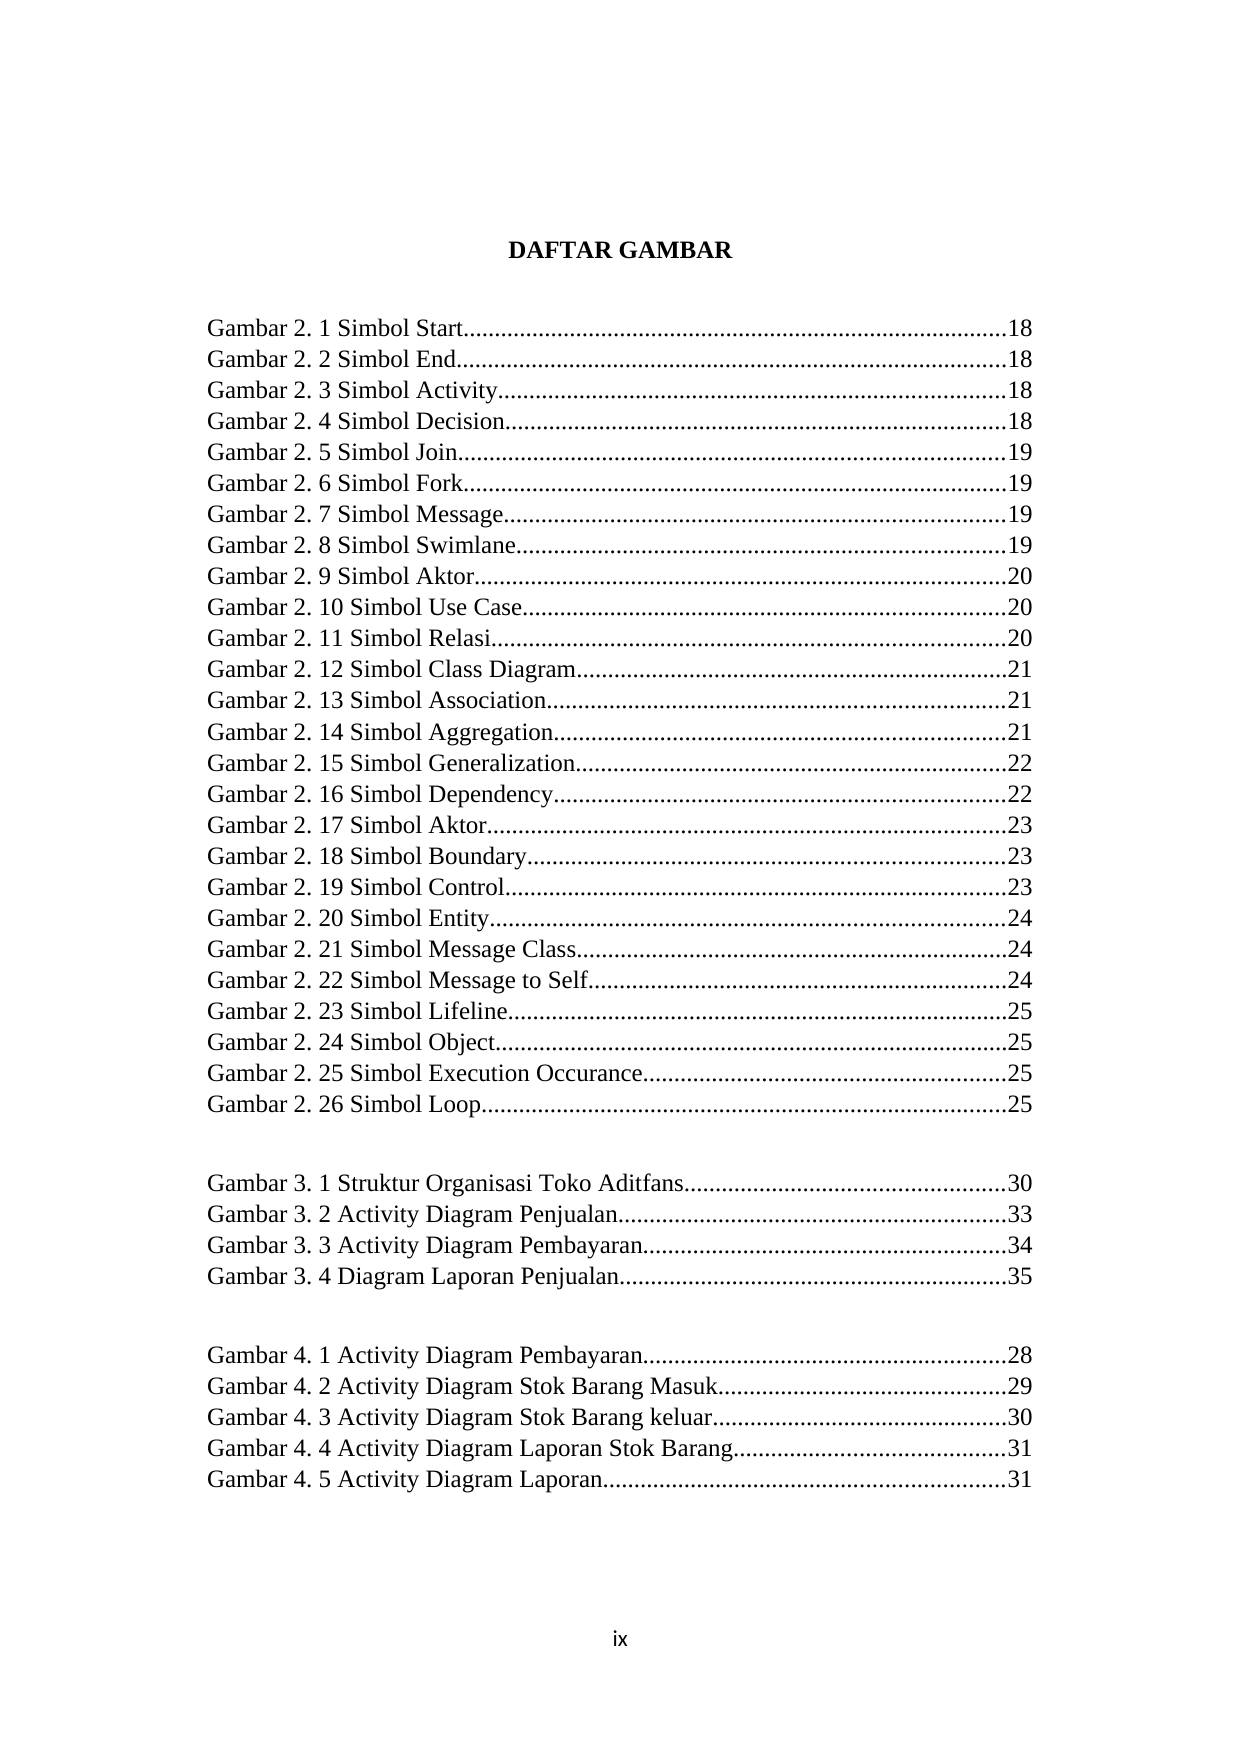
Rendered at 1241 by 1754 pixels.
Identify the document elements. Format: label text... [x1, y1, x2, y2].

text Gambar 2. 18 Simbol Boundary 23 [207, 841, 1033, 869]
text Gambar 3. 4 Diagram Laporan Penjualan 35 [207, 1261, 1033, 1290]
text Gambar 2. 17 Simbol Aktor 23 [207, 810, 1033, 838]
text Gambar 2. 13 Simbol Association 21 [207, 686, 1033, 714]
text Gambar 2. 10 Simbol Use Case 20 [207, 592, 1033, 621]
text Gambar 2. 22 Simbol Message to Self 24 [207, 965, 1033, 994]
text Gambar 2. 20 Simbol Entity 24 [207, 903, 1033, 932]
text Gambar 3. 2 Activity Diagram Penjualan 33 [207, 1199, 1033, 1228]
text Gambar 4. 1 Activity Diagram Pembayaran 28 [207, 1340, 1033, 1368]
text Gambar 2. 1 Simbol Start 18 [207, 313, 1033, 342]
text Gambar 2. 6 Simbol Fork 19 [207, 468, 1033, 497]
text Gambar 4. 2 Activity Diagram Stok Barang Masuk 29 [207, 1371, 1033, 1399]
text Gambar 2. 4 Simbol Decision 18 [207, 406, 1033, 435]
text Gambar 4. 3 Activity Diagram Stok Barang keluar 30 [207, 1402, 1033, 1431]
text Gambar 2. 15 Simbol Generalization 22 [207, 748, 1033, 776]
text Gambar 2. 11 Simbol Relasi 20 [207, 623, 1033, 652]
text Gambar 2. 5 Simbol Join 19 [207, 437, 1033, 466]
text Gambar 2. 3 Simbol Activity 18 [207, 375, 1033, 404]
text Gambar 2. 21 Simbol Message Class 24 [207, 934, 1033, 963]
text Gambar 2. 14 Simbol Aggregation 21 [207, 717, 1033, 745]
text Gambar 2. 16 Simbol Dependency 22 [207, 779, 1033, 807]
text Gambar 2. 9 Simbol Aktor 20 [207, 561, 1033, 590]
text Gambar 2. 19 Simbol Control 23 [207, 872, 1033, 901]
text Gambar 2. 7 Simbol Message 19 [207, 499, 1033, 528]
text Gambar 4. 5 Activity Diagram Laporan 31 [207, 1464, 1033, 1493]
text Gambar 2. 12 Simbol Class Diagram 21 [207, 654, 1033, 683]
text Gambar 4. 4 Activity Diagram Laporan Stok Barang 31 [207, 1433, 1033, 1462]
text Gambar 2. 2 Simbol End 18 [207, 344, 1033, 373]
text Gambar 3. 3 Activity Diagram Pembayaran 34 [207, 1230, 1033, 1259]
text Gambar 2. 25 Simbol Execution Occurance 25 [207, 1058, 1033, 1087]
text Gambar 2. 8 Simbol Swimlane 19 [207, 530, 1033, 559]
text Gambar 2. 24 Simbol Object 25 [207, 1027, 1033, 1056]
subtitle DAFTAR GAMBAR [207, 235, 1033, 264]
text Gambar 3. 1 Struktur Organisasi Toko Aditfans 30 [207, 1168, 1033, 1197]
text Gambar 2. 26 Simbol Loop 25 [207, 1089, 1033, 1118]
text Gambar 2. 23 Simbol Lifeline 25 [207, 996, 1033, 1025]
